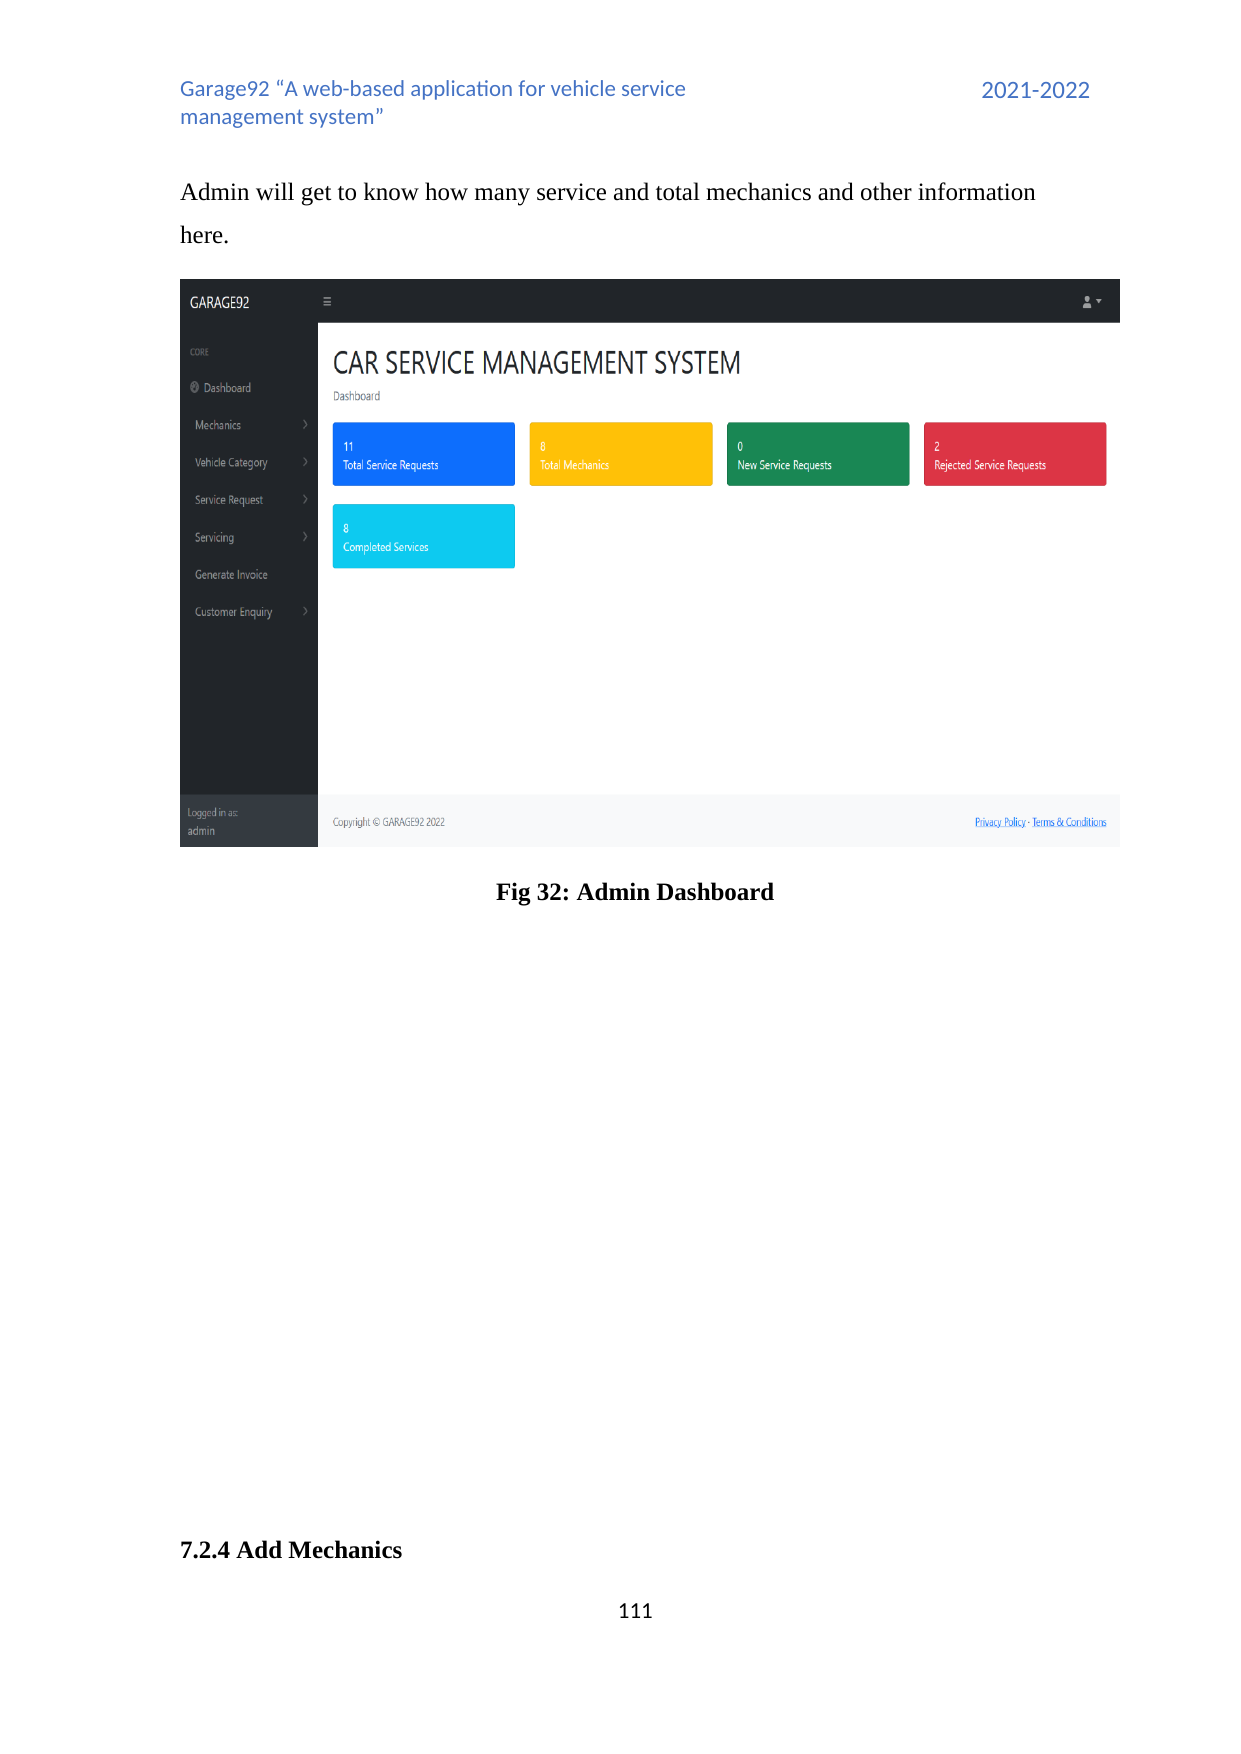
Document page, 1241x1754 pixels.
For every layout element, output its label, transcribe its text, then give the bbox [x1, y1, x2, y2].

text Admin will get to know how many service and total mechanics and other information here. [180, 177, 1090, 249]
text 7.2.4 Add Mechanics [180, 1535, 1090, 1564]
text Fig 32: Admin Dashboard [180, 877, 1090, 906]
picture [180, 279, 1120, 847]
